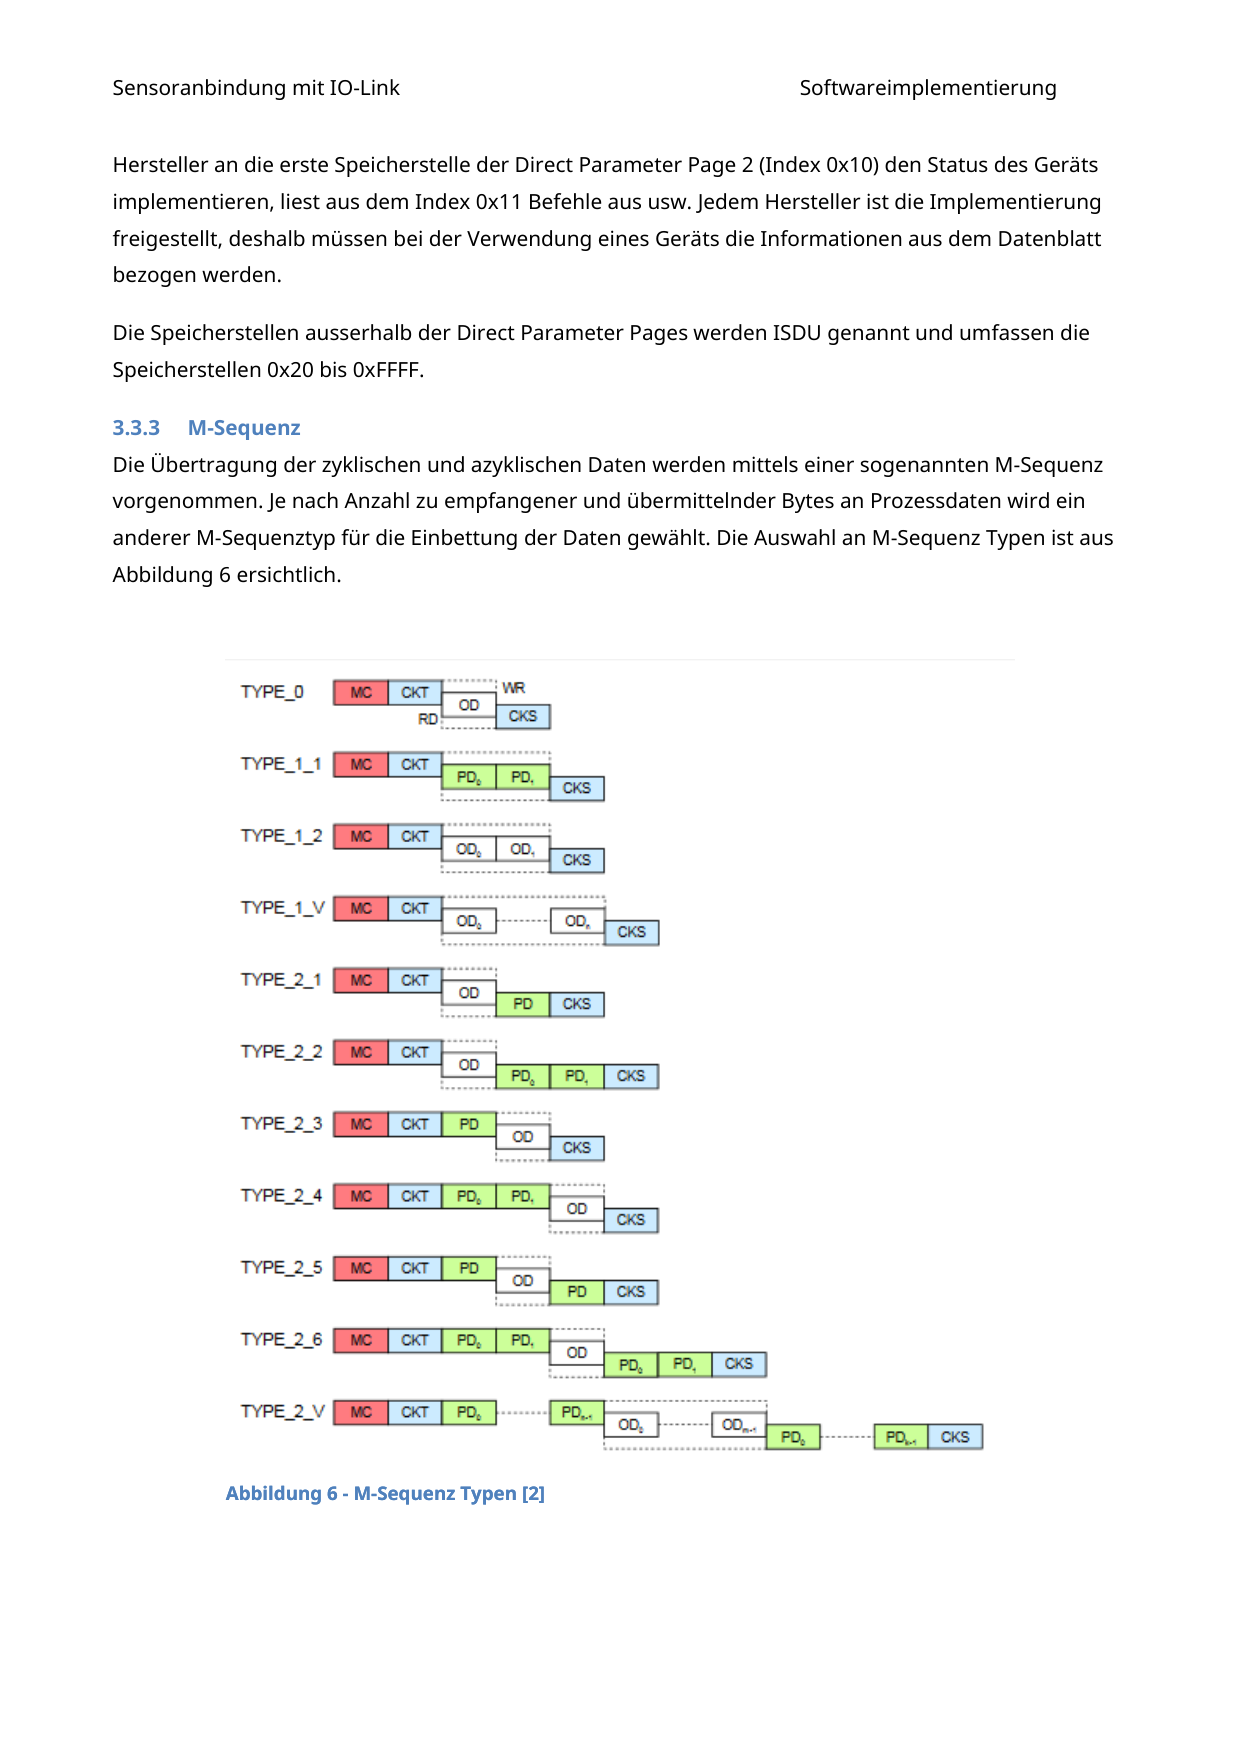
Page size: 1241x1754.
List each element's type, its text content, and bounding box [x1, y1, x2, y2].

text Die Übertragung der zyklischen und azyklischen Daten werden mittels einer sogenannten M-Sequenz vorgenommen. Je nach Anzahl zu empfangener und übermittelnder Bytes an Prozessdaten wird ein anderer M-Sequenztyp für die Einbettung der Daten gewählt. Die Auswahl an M-Sequenz Typen ist aus Abbildung 6 ersichtlich. [112, 450, 1128, 589]
subtitle M-Sequenz [112, 413, 1128, 441]
picture [225, 659, 1015, 1463]
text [112, 150, 1128, 289]
text Die Speicherstellen ausserhalb der Direct Parameter Pages werden ISDU genannt und umfassen die Speicherstellen 0x20 bis 0xFFFF. [112, 318, 1128, 384]
